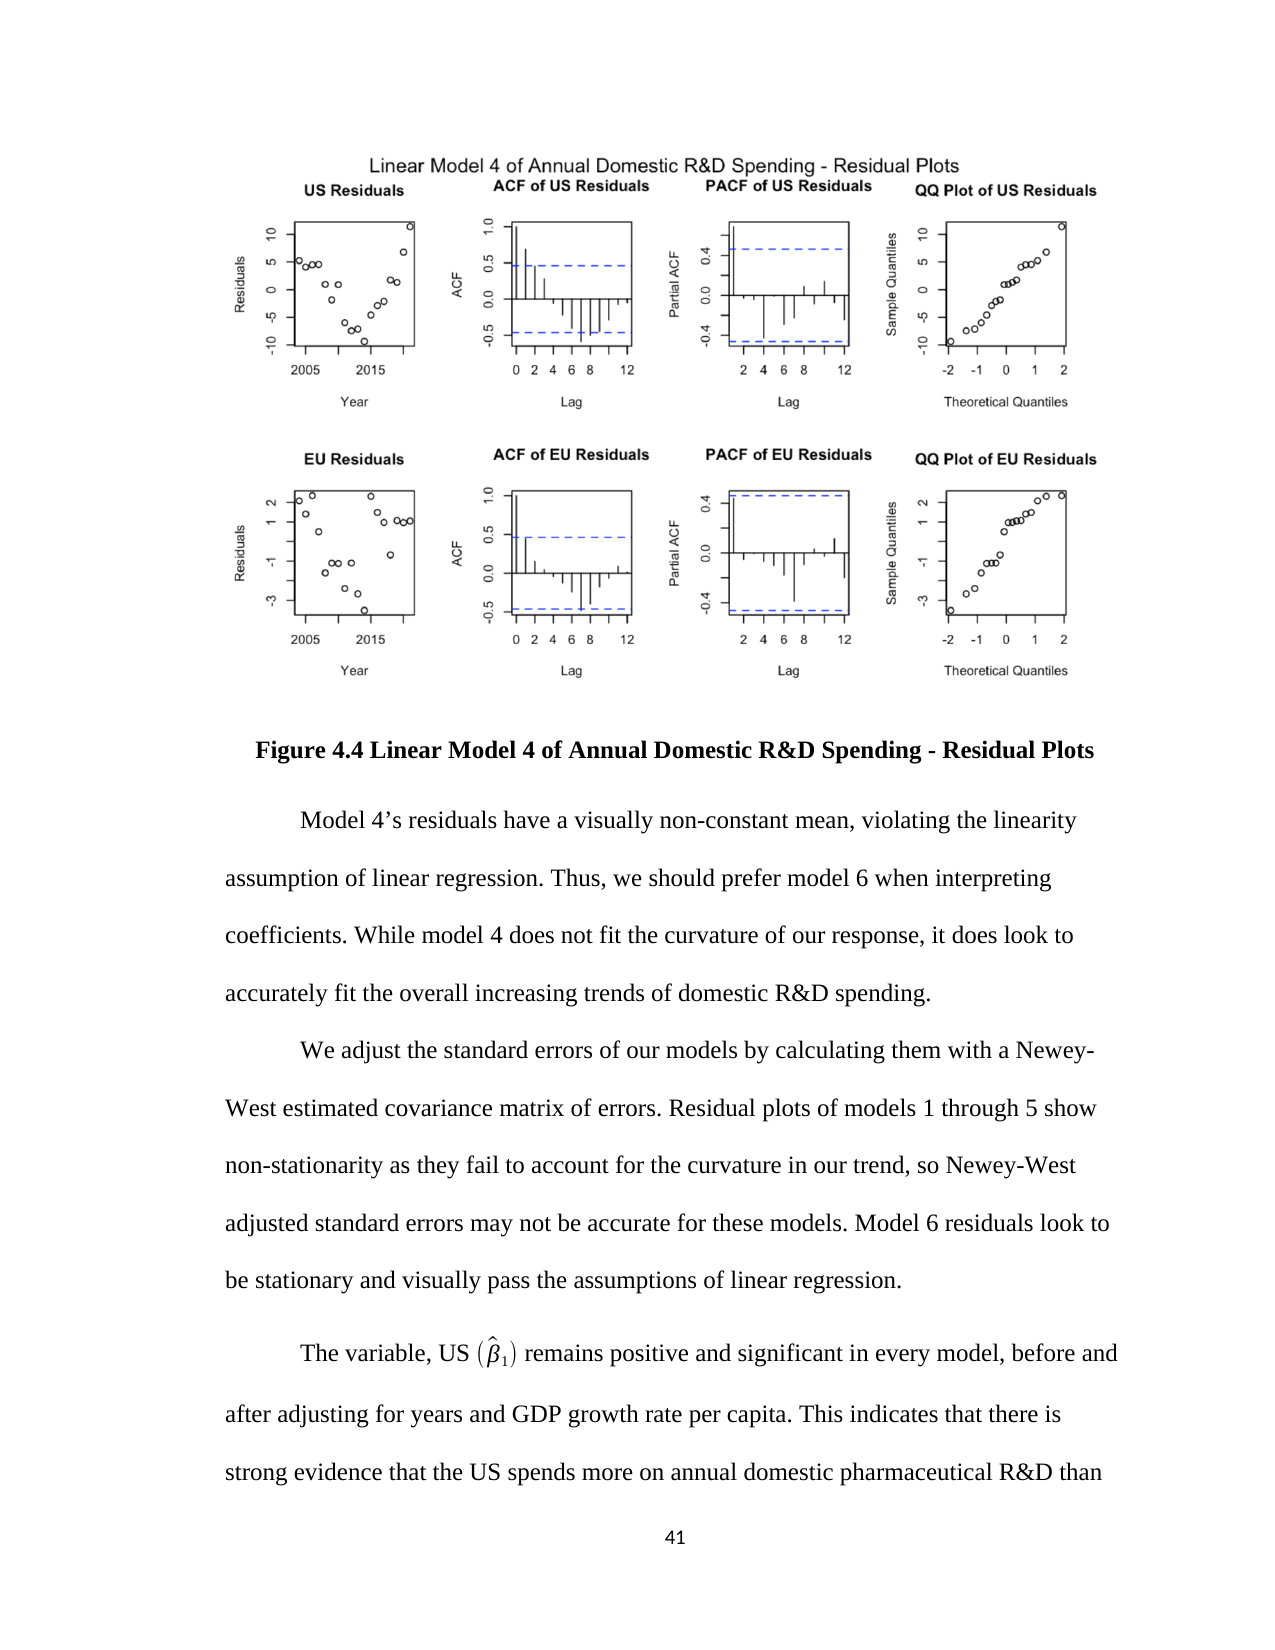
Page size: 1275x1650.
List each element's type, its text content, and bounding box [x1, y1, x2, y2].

picture [225, 150, 1125, 698]
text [225, 1335, 1125, 1486]
text We adjust the standard errors of our models by calculating them with a Newey-West estimated covariance matrix of errors. Residual plots of models 1 through 5 show non-stationarity as they fail to account for the curvature in our trend, so Newey-West adjusted standard errors may not be accurate for these models. Model 6 residuals look to be stationary and visually pass the assumptions of linear regression. [225, 1035, 1125, 1294]
text Model 4’s residuals have a visually non-constant mean, violating the linearity assumption of linear regression. Thus, we should prefer model 6 when interpreting coefficients. While model 4 does not fit the curvature of our response, it does look to accurately fit the overall increasing trends of domestic R&D spending. [225, 805, 1125, 1007]
text Figure 4.4 Linear Model 4 of Annual Domestic R&D Spending - Residual Plots [225, 735, 1125, 764]
